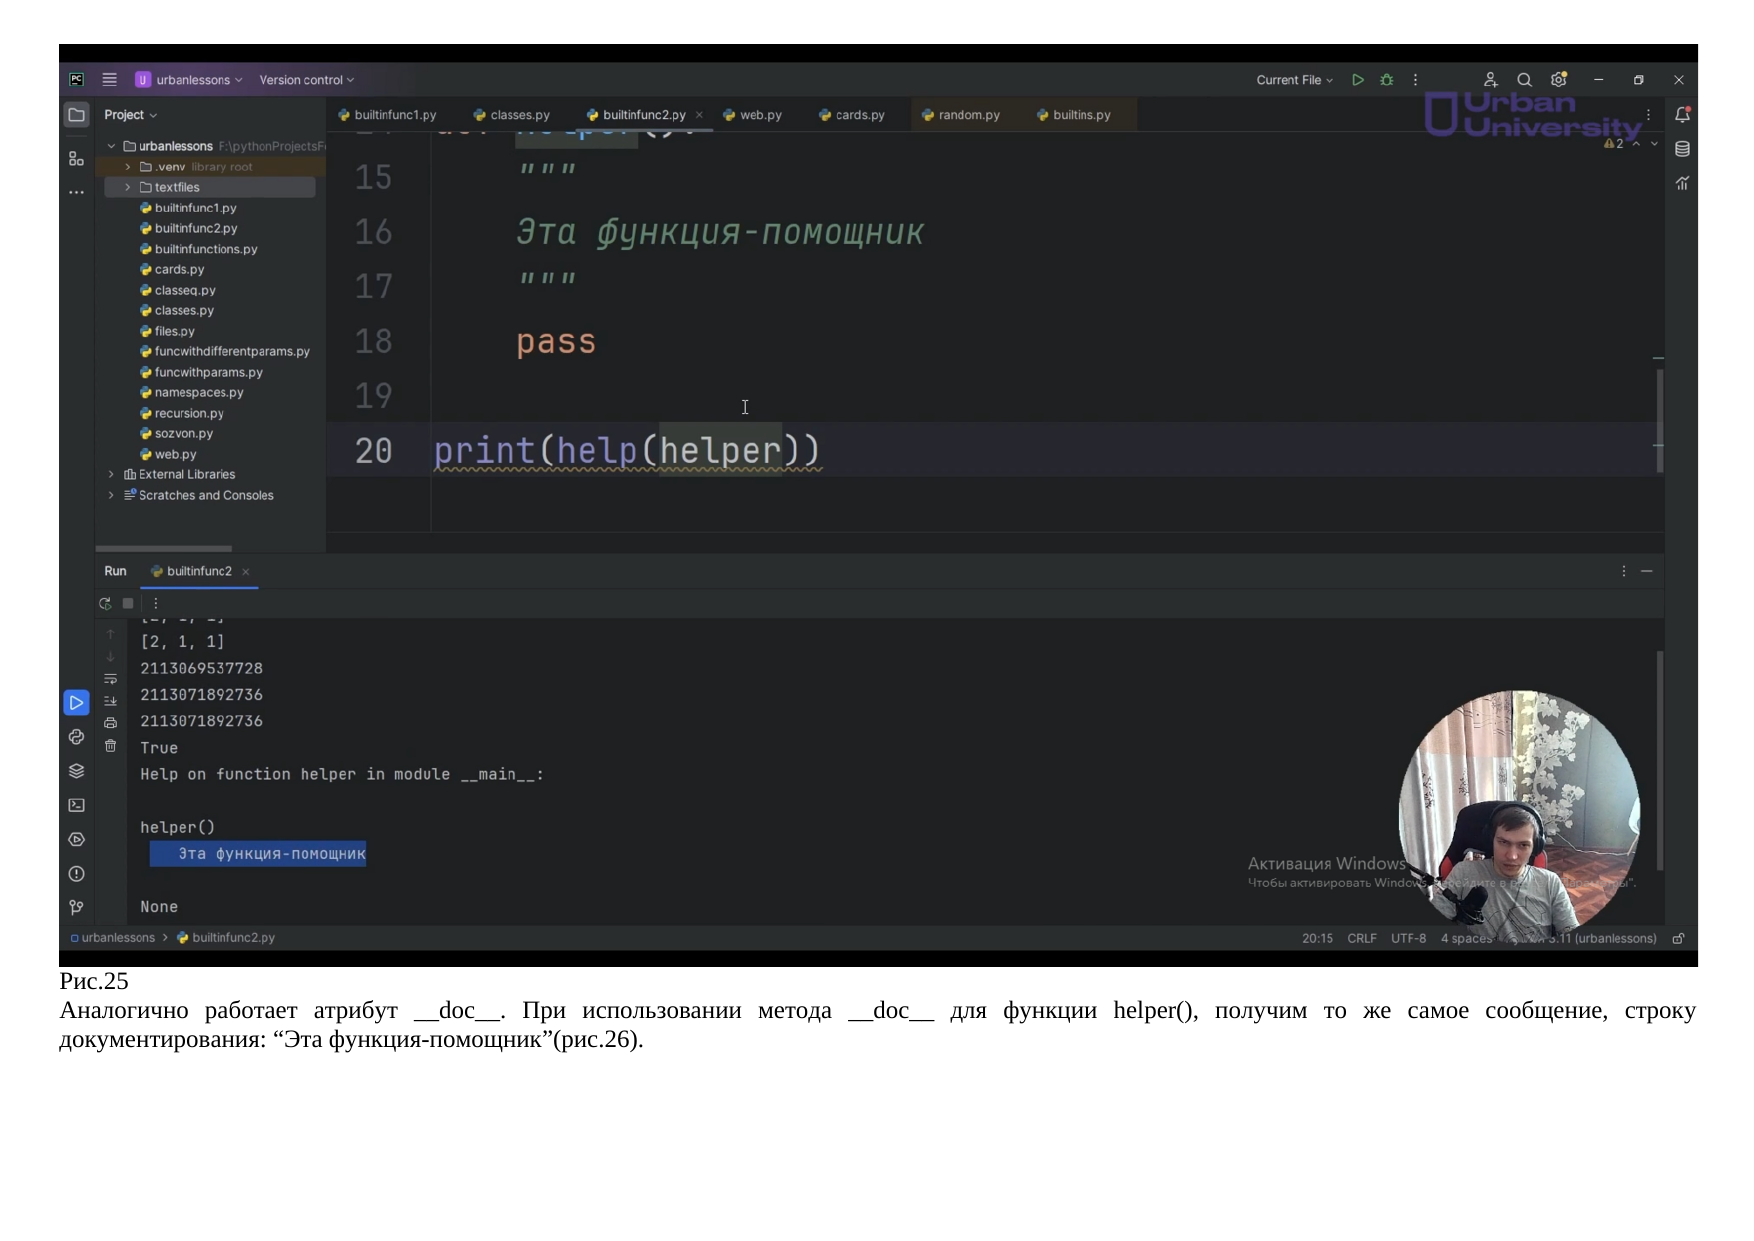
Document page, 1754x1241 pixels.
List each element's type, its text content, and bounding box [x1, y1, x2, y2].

picture [59, 44, 1699, 967]
text Рис.25 [59, 967, 1698, 995]
text Аналогично работает атрибут __doc__. При использовании метода __doc__ для функции helper(), получим то же самое сообщение, строку документирования: “Эта функция-помощник”(рис.26). [59, 995, 1698, 1052]
